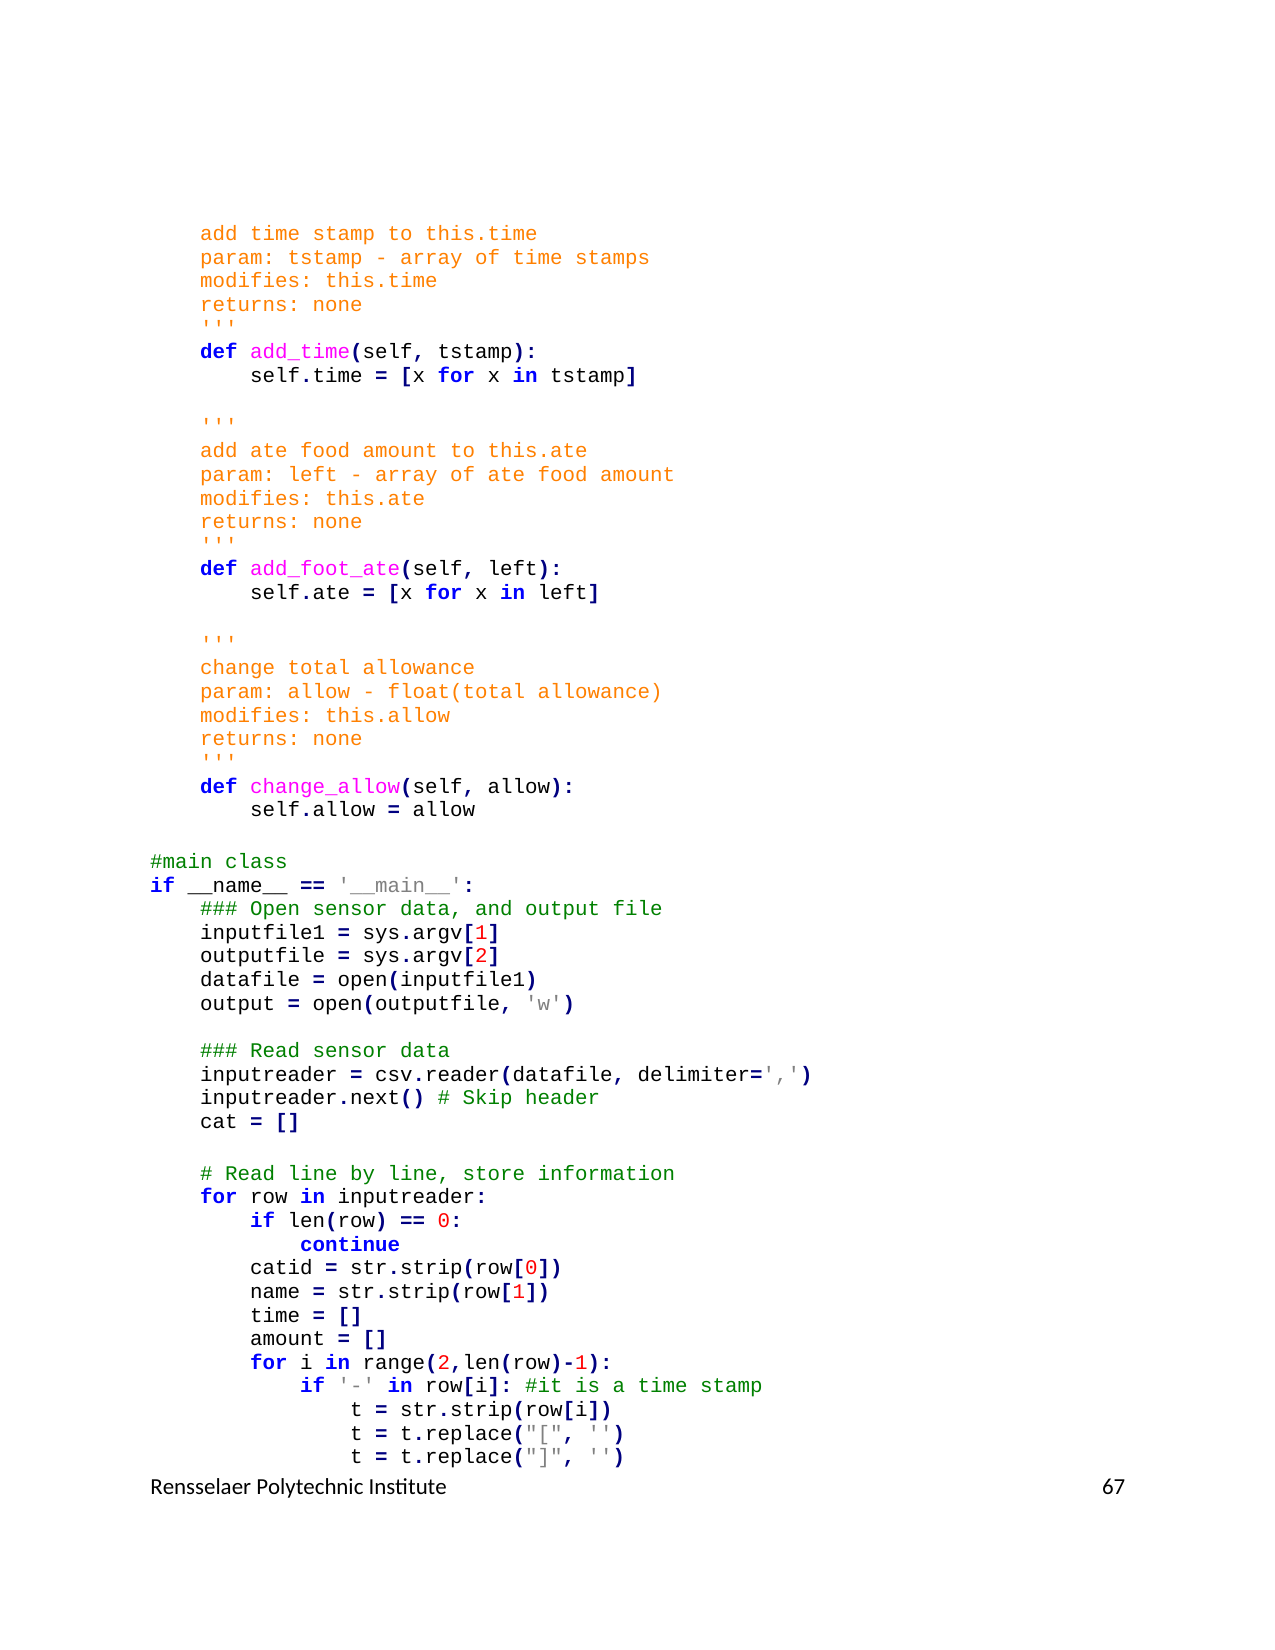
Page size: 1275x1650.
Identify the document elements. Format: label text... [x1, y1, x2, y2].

text datafile = open(inputfile1) [150, 969, 1125, 993]
text t = t.replace("[", '') [150, 1423, 1125, 1446]
text add time stamp to this.time [150, 223, 1125, 247]
text if '-' in row[i]: #it is a time stamp [150, 1376, 1125, 1399]
text #main class [150, 851, 1125, 874]
text param: tstamp - array of time stamps [150, 247, 1125, 270]
text param: left - array of ate food amount [150, 464, 1125, 487]
text ''' [150, 535, 1125, 558]
text amount = [] [150, 1328, 1125, 1352]
text add ate food amount to this.ate [150, 440, 1125, 464]
text time = [] [150, 1304, 1125, 1328]
text inputreader = csv.reader(datafile, delimiter=',') [150, 1064, 1125, 1087]
text cat = [] [150, 1111, 1125, 1135]
text ''' [150, 417, 1125, 440]
text continue [150, 1234, 1125, 1257]
text def change_allow(self, allow): [150, 776, 1125, 799]
text param: allow - float(total allowance) [150, 681, 1125, 705]
text catid = str.strip(row[0]) [150, 1257, 1125, 1281]
text if __name__ == '__main__': [150, 874, 1125, 898]
text inputreader.next() # Skip header [150, 1087, 1125, 1111]
text t = str.strip(row[i]) [150, 1399, 1125, 1423]
text self.ate = [x for x in left] [150, 582, 1125, 606]
text if len(row) == 0: [150, 1210, 1125, 1234]
text returns: none [150, 728, 1125, 752]
text modifies: this.allow [150, 705, 1125, 728]
text def add_time(self, tstamp): [150, 341, 1125, 365]
text ''' [150, 634, 1125, 657]
text ### Open sensor data, and output file [150, 898, 1125, 922]
text ### Read sensor data [150, 1040, 1125, 1064]
text outputfile = sys.argv[2] [150, 946, 1125, 969]
text returns: none [150, 294, 1125, 318]
text output = open(outputfile, 'w') [150, 993, 1125, 1016]
text # Read line by line, store information [150, 1163, 1125, 1186]
text self.time = [x for x in tstamp] [150, 365, 1125, 388]
text change total allowance [150, 657, 1125, 681]
text modifies: this.ate [150, 487, 1125, 511]
text name = str.strip(row[1]) [150, 1281, 1125, 1304]
text inputfile1 = sys.argv[1] [150, 922, 1125, 946]
text ''' [150, 752, 1125, 776]
text ''' [150, 318, 1125, 341]
text modifies: this.time [150, 270, 1125, 294]
text t = t.replace("]", '') [150, 1446, 1125, 1470]
text returns: none [150, 511, 1125, 535]
text def add_foot_ate(self, left): [150, 558, 1125, 582]
text for row in inputreader: [150, 1186, 1125, 1210]
text self.allow = allow [150, 799, 1125, 823]
text for i in range(2,len(row)-1): [150, 1352, 1125, 1376]
